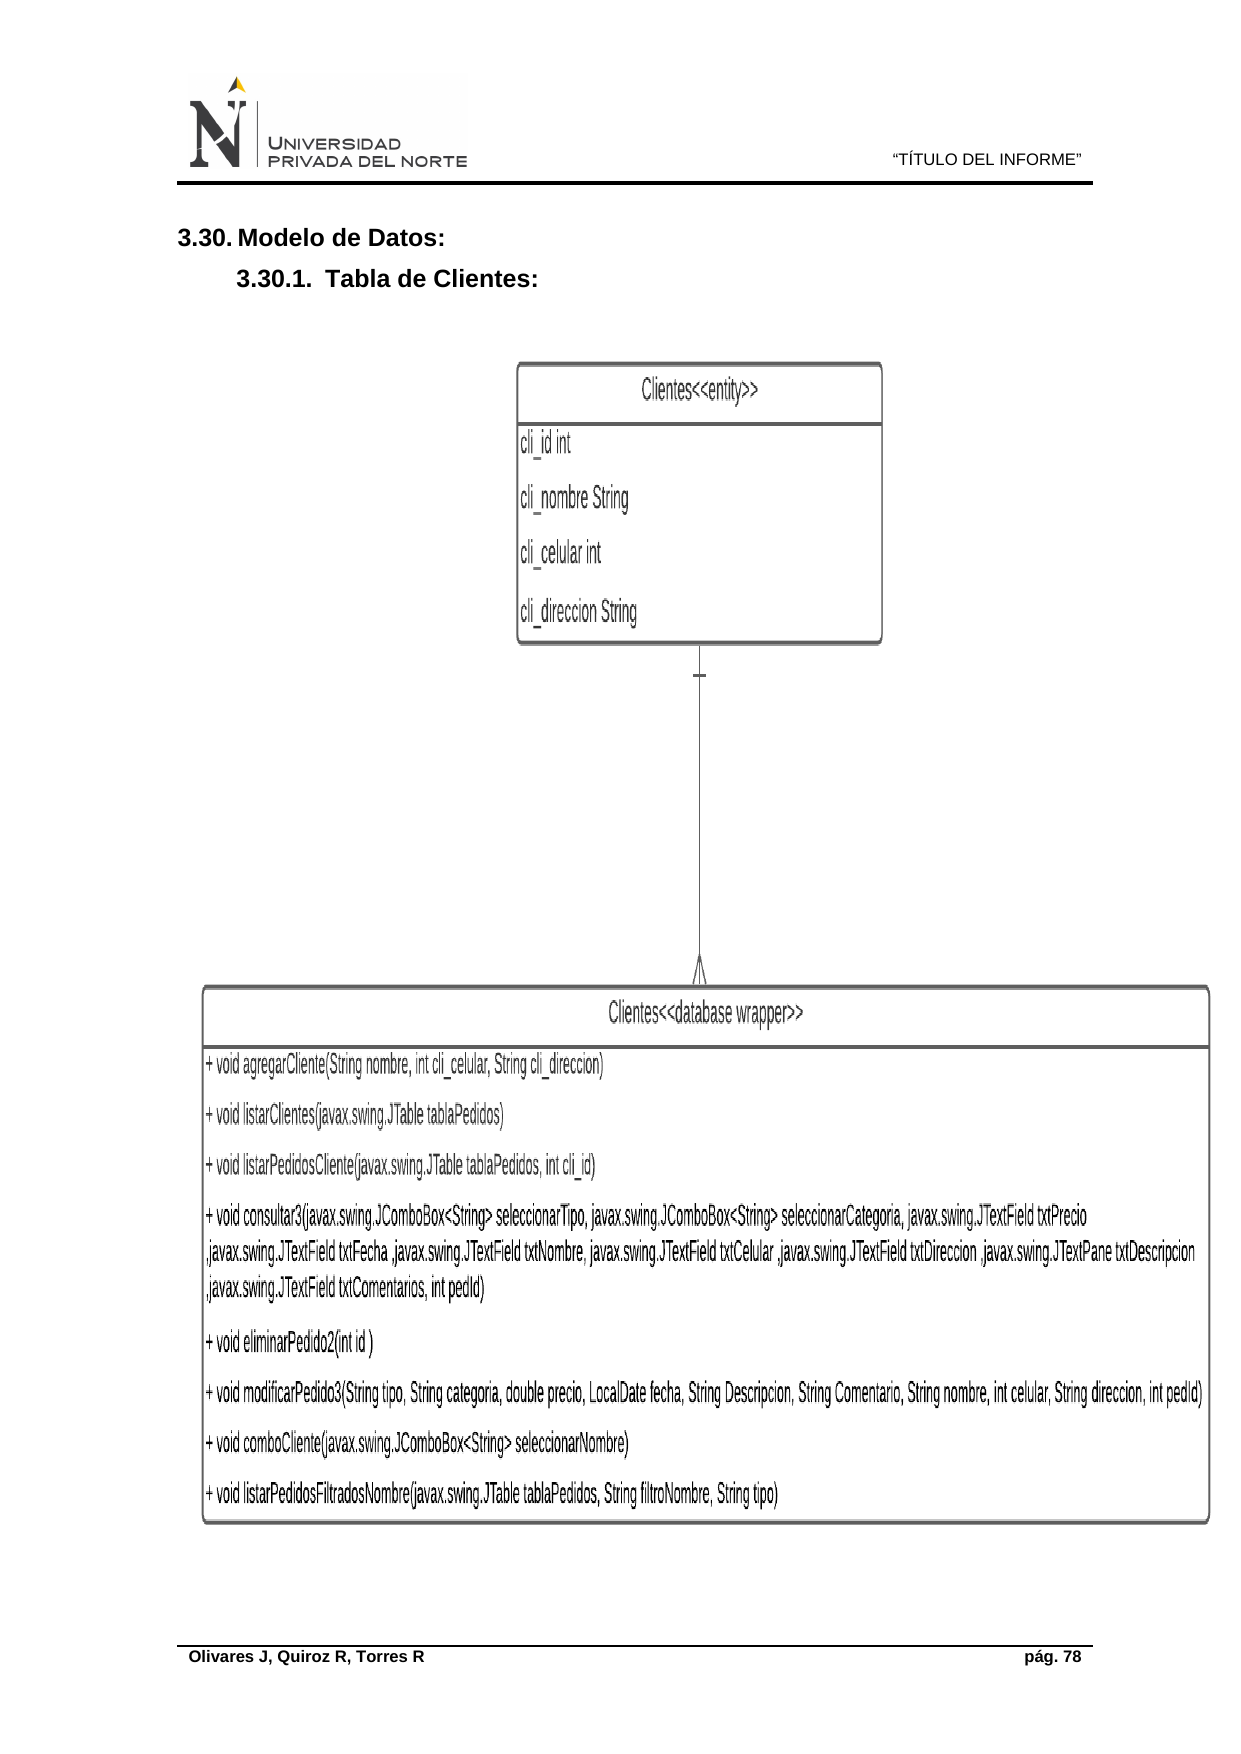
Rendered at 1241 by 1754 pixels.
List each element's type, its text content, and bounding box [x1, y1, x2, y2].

picture [177, 305, 1234, 1582]
subtitle Tabla de Clientes: [236, 264, 1092, 293]
picture [188, 73, 469, 169]
subtitle Modelo de Datos: [177, 223, 1092, 252]
